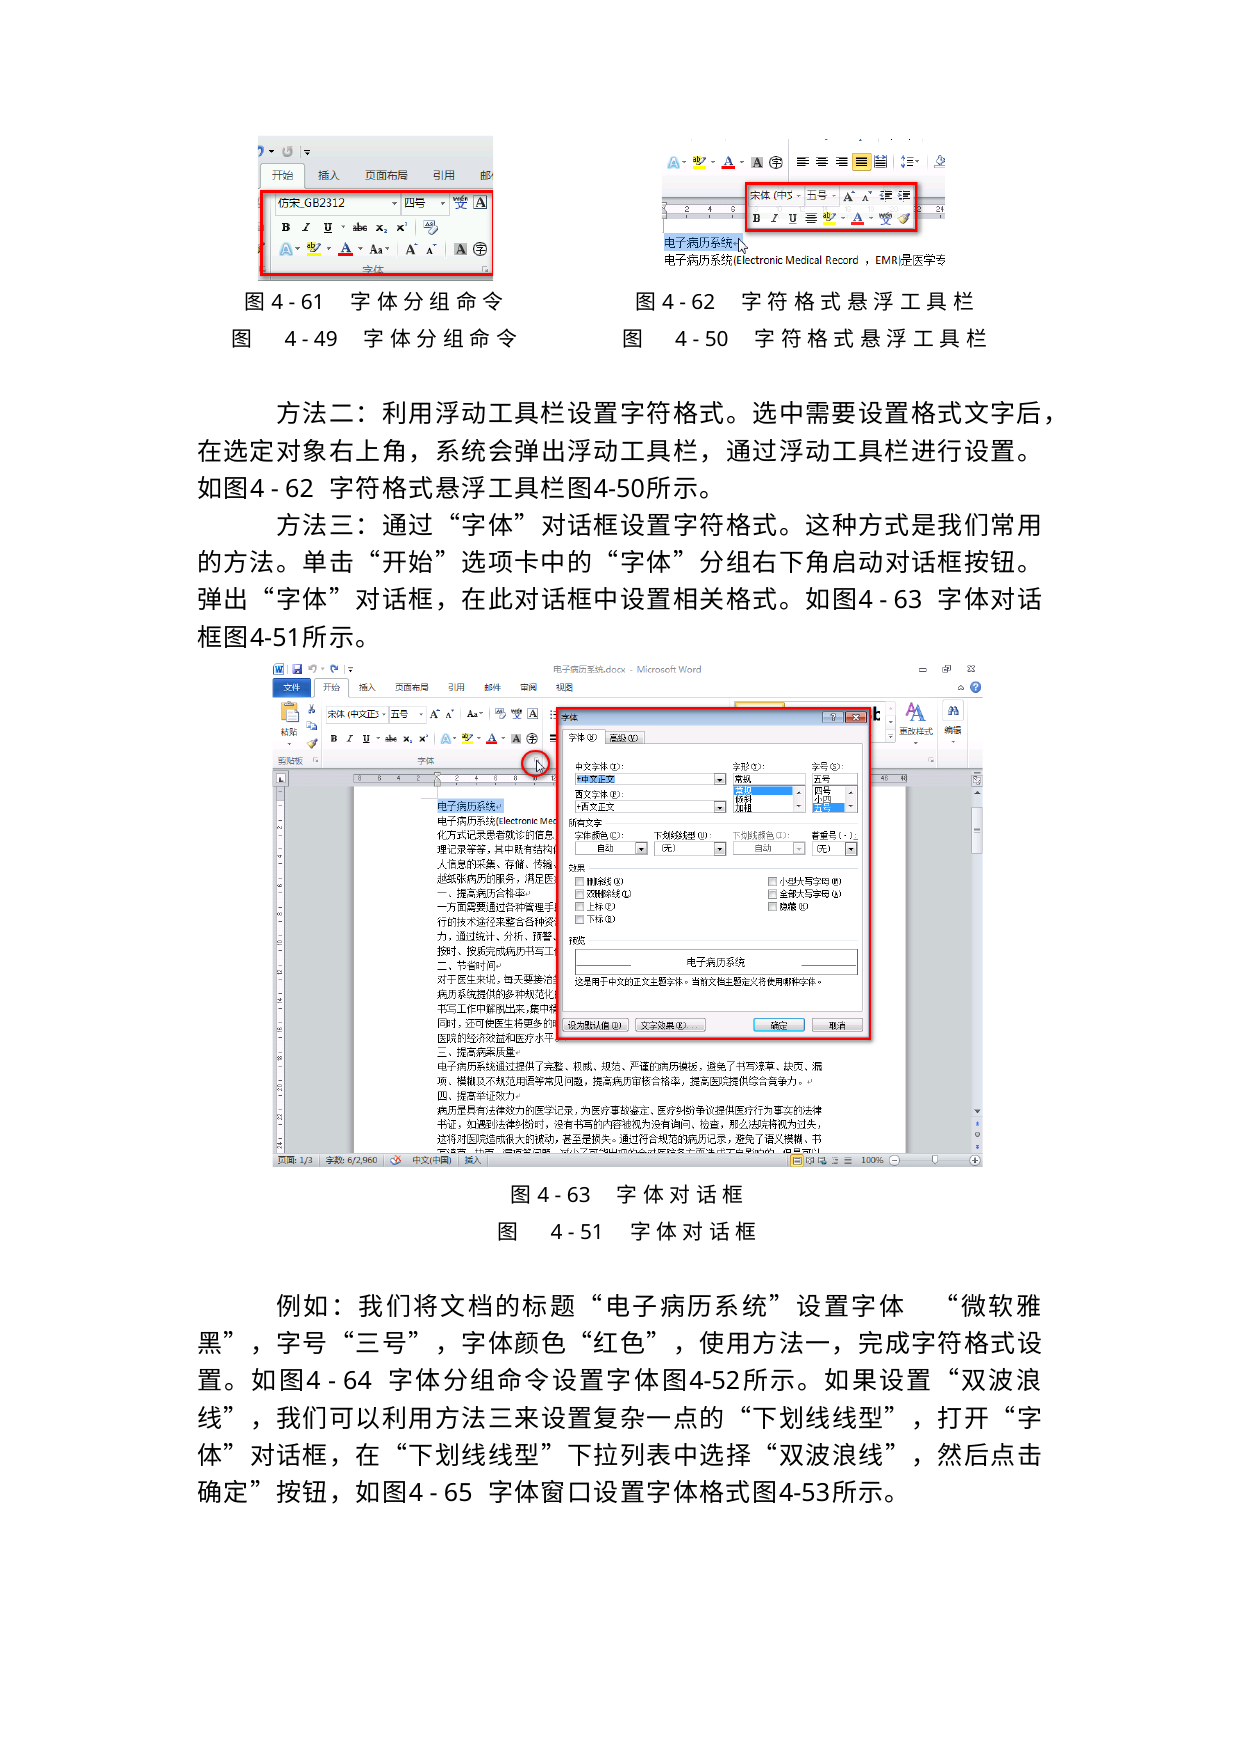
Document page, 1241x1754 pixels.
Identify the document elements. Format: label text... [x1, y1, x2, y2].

table_header [186, 133, 568, 356]
picture [257, 135, 494, 281]
picture [272, 662, 983, 1167]
text 例如：我们将文档的标题“电子病历系统”设置字体 “微软雅黑”，字号“三号”，字体颜色“红色”，使用方法一，完成字符格式设置。如所示。如果设置“双波浪线”，我们可以利用方法三来设置复杂一点的“下划线线型”，打开“字体”对话框，在“下划线线型”下拉列表中选择“双波浪线”，然后点击确定”按钮，如所示。 [197, 1286, 1043, 1509]
picture [661, 139, 945, 270]
text 方法二：利用浮动工具栏设置字符格式。选中需要设置格式文字后，在选定对象右上角，系统会弹出浮动工具栏，通过浮动工具栏进行设置。如所示。 [197, 393, 1043, 505]
table_header [568, 133, 1032, 356]
text 方法三：通过“字体”对话框设置字符格式。这种方式是我们常用的方法。单击“开始”选项卡中的“字体”分组右下角启动对话框按钮。弹出“字体”对话框，在此对话框中设置相关格式。如所示。 [197, 505, 1043, 654]
table_header [186, 654, 1074, 1249]
